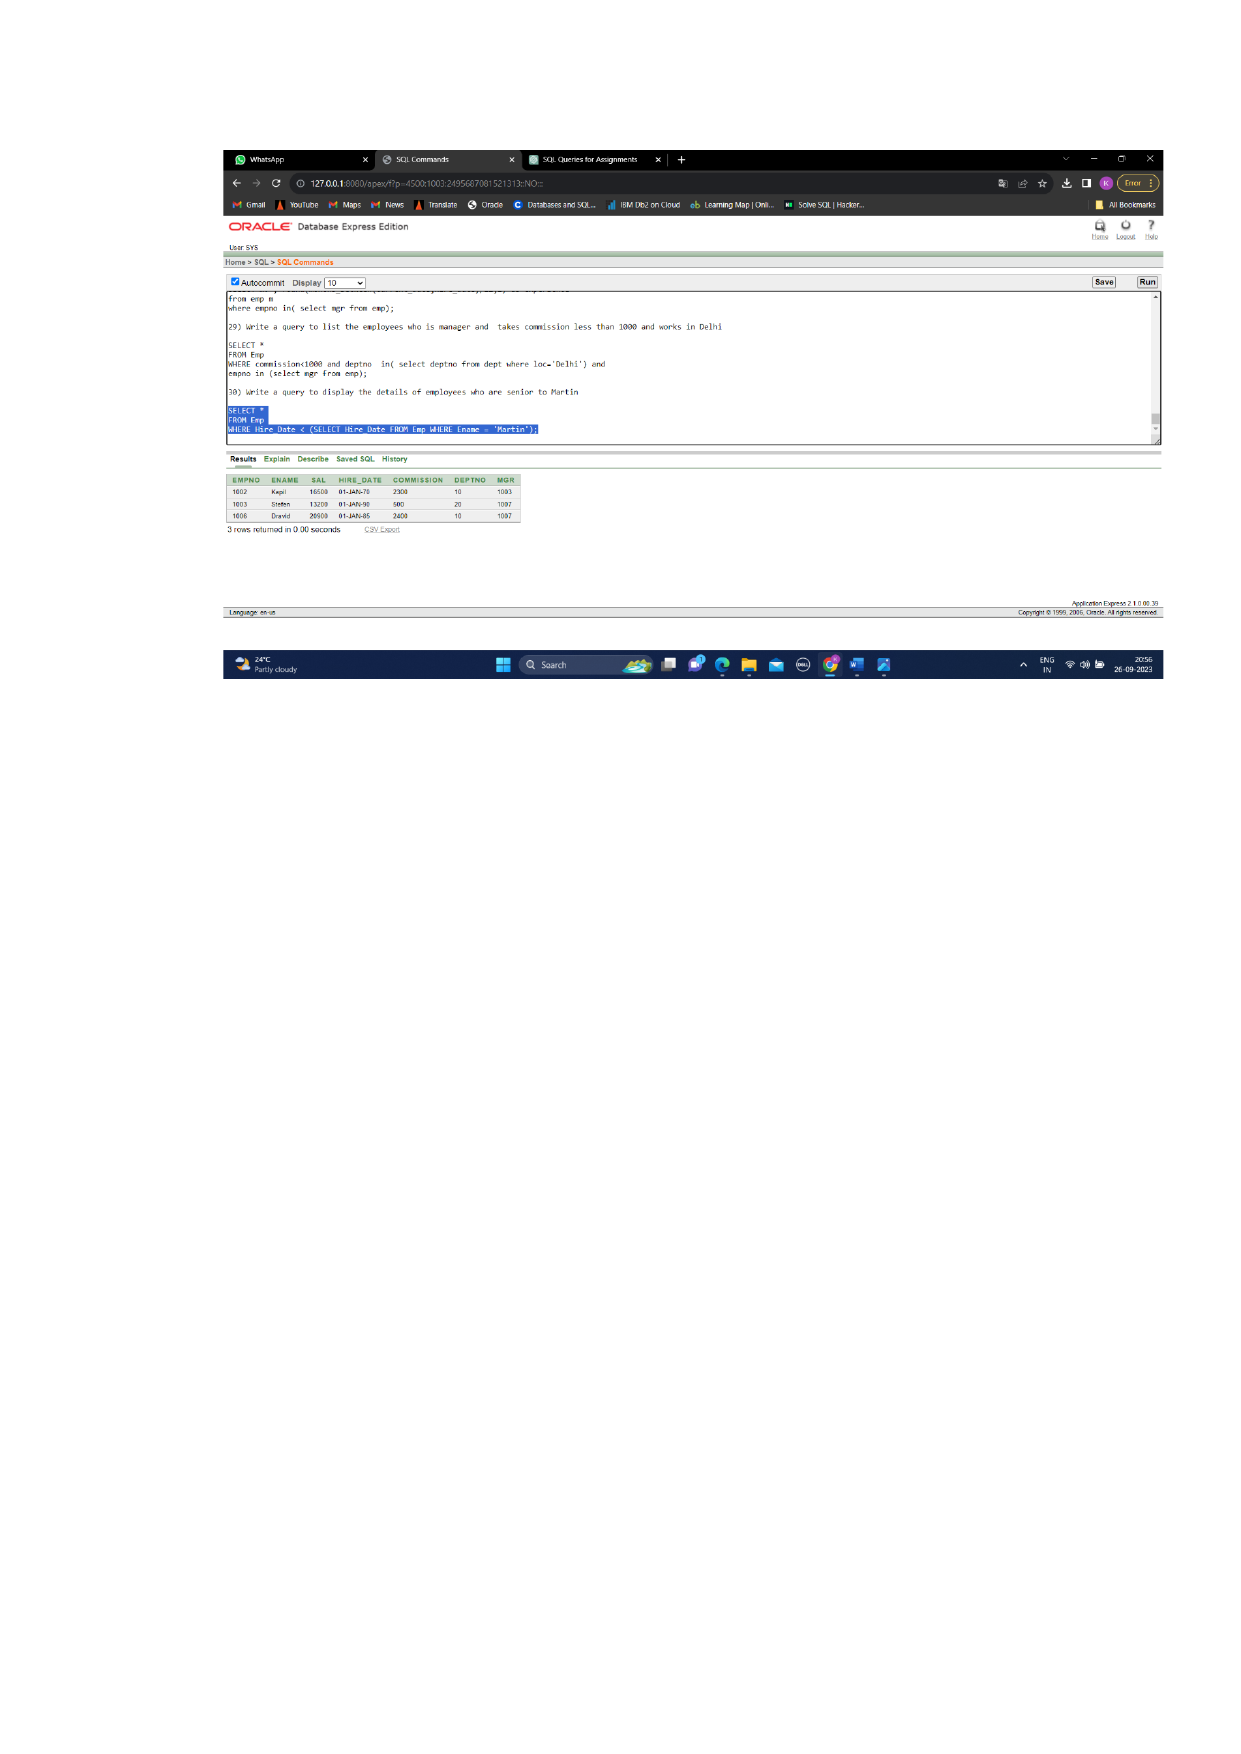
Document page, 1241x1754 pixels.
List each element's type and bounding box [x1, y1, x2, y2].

picture [223, 150, 1164, 679]
